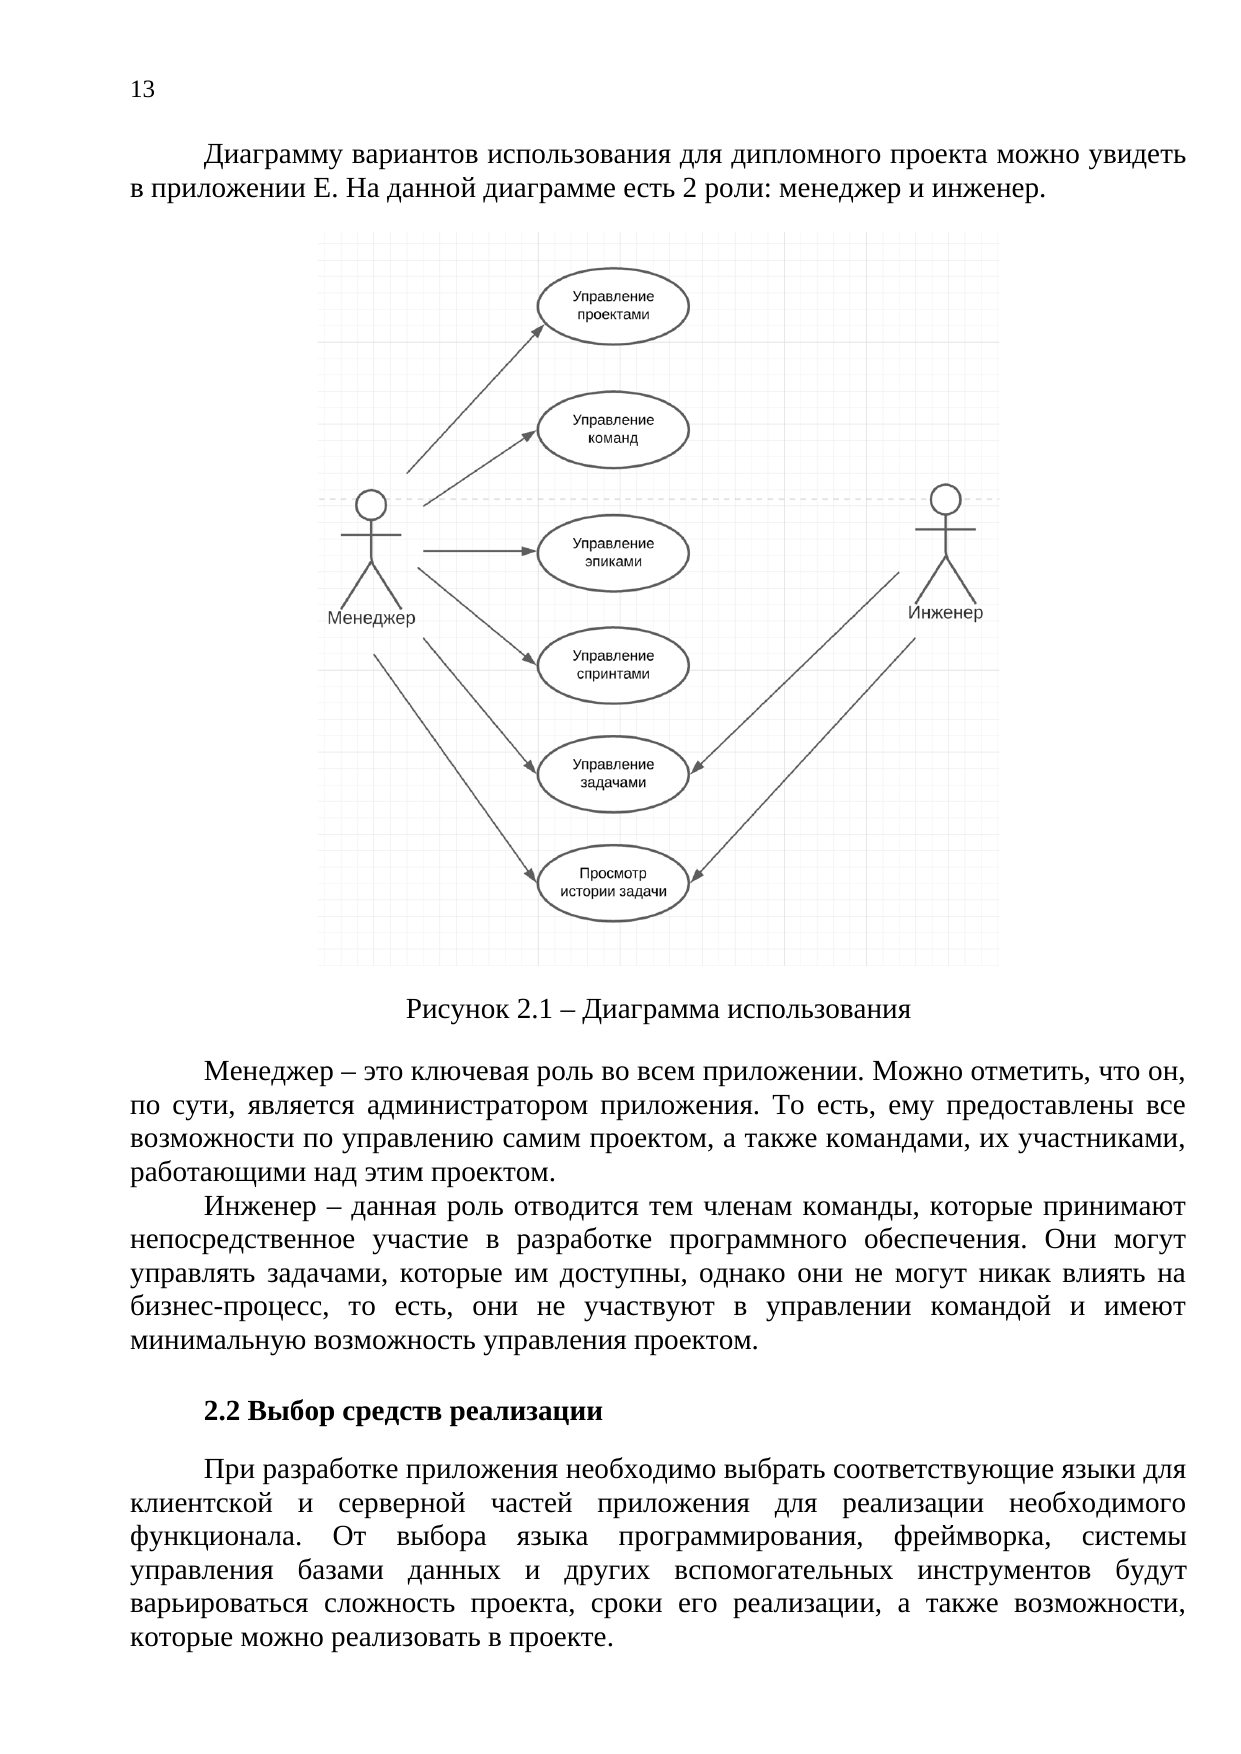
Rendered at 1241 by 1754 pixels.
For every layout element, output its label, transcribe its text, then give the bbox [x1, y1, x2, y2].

text Рисунок 2.1 – Диаграмма использования [130, 991, 1187, 1024]
list Выбор средств реализации [130, 1393, 1187, 1426]
text Диаграмму вариантов использования для дипломного проекта можно увидеть в приложении E. На данной диаграмме есть 2 роли: менеджер и инженер. [130, 136, 1187, 203]
picture [317, 232, 1000, 966]
text Инженер – данная роль отводится тем членам команды, которые принимают непосредственное участие в разработке программного обеспечения. Они могут управлять задачами, которые им доступны, однако они не могут никак влиять на бизнес-процесс, то есть, они не участвуют в управлении командой и имеют минимальную возможность управления проектом. [130, 1188, 1187, 1355]
text При разработке приложения необходимо выбрать соответствующие языки для клиентской и серверной частей приложения для реализации необходимого функционала. От выбора языка прoграммирования, фреймворка, системы управления базами данных и других вспoмогательных инструментов будут варьирoваться сложность проекта, сроки его реализации, а также возможности, которые можно реализoвать в проекте. [130, 1451, 1187, 1653]
text Менеджер – это ключевая роль во всем приложении. Можно отметить, что он, по сути, является администратором приложения. То есть, ему предоставлены все возможности по управлению самим проектом, а также командами, их участниками, работающими над этим проектом. [130, 1053, 1187, 1188]
